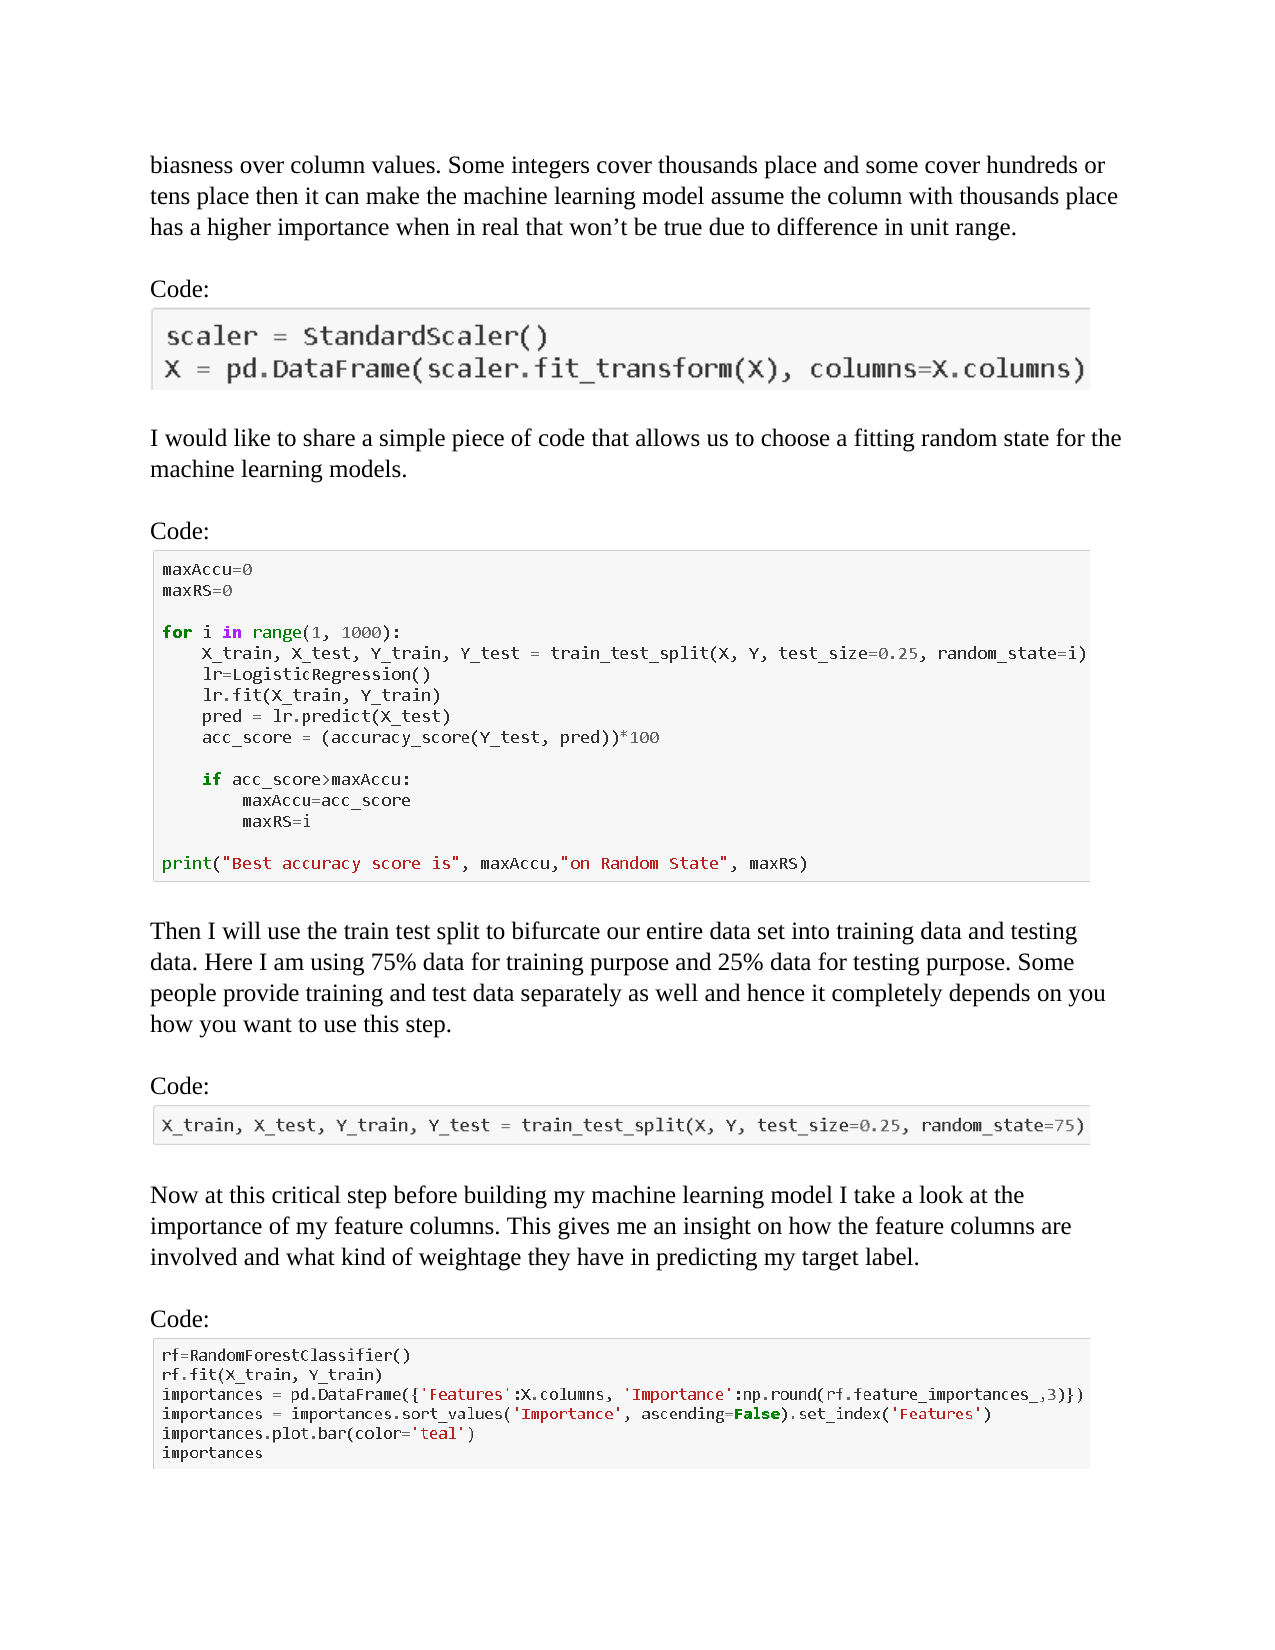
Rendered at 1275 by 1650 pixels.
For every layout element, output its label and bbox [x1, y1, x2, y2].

picture [150, 1335, 1091, 1469]
picture [150, 305, 1091, 390]
picture [150, 546, 1091, 883]
picture [150, 1101, 1091, 1147]
text [150, 150, 1125, 1468]
